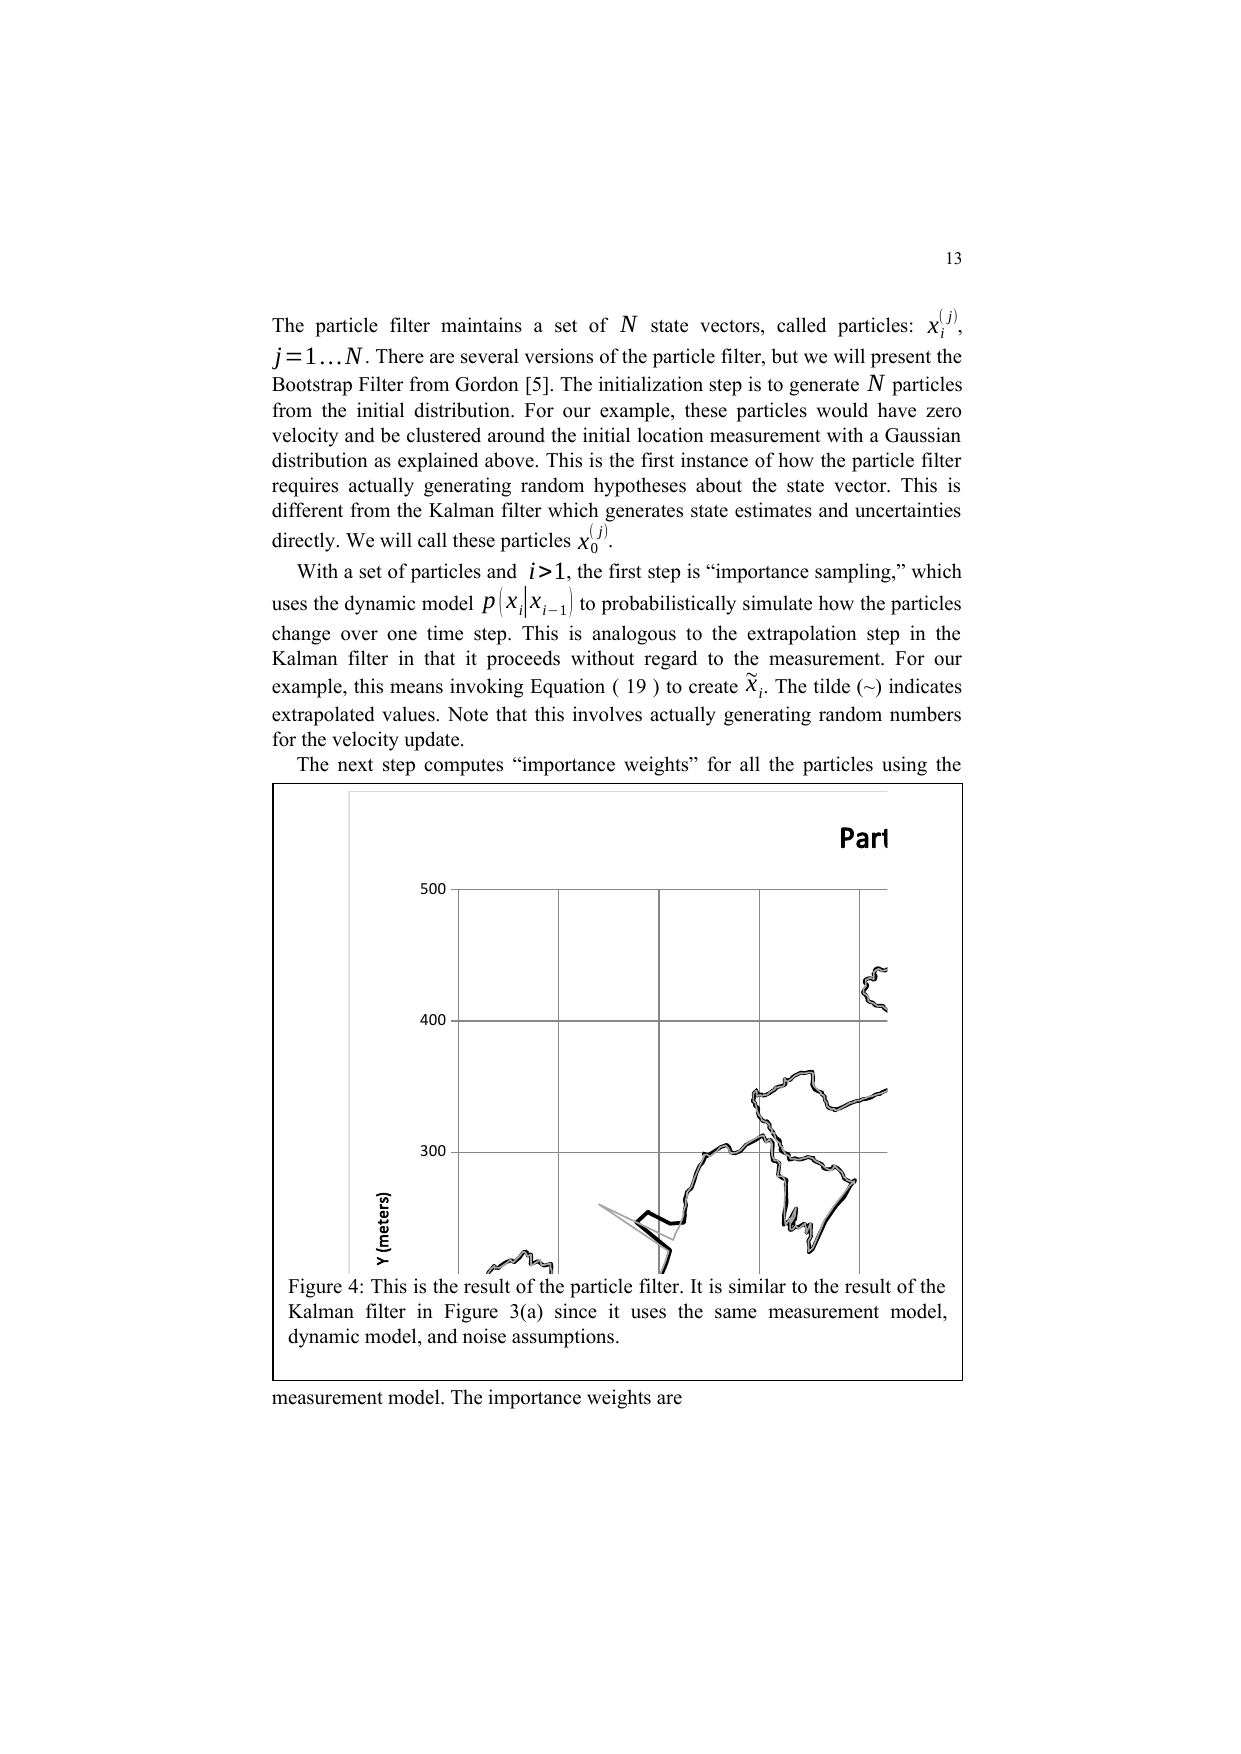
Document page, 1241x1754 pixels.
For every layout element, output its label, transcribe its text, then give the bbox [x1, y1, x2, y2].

text The particle filter maintains a set of state vectors, called particles: , . There are several versions of the particle filter, but we will present the Bootstrap Filter from Gordon [5]. The initialization step is to generate particles from the initial distribution. For our example, these particles would have zero velocity and be clustered around the initial location measurement with a Gaussian distribution as explained above. This is the first instance of how the particle filter requires actually generating random hypotheses about the state vector. This is different from the Kalman filter which generates state estimates and uncertainties directly. We will call these particles . [272, 307, 963, 558]
text The next step computes “importance weights” for all the particles using the measurement model. The importance weights are [272, 751, 963, 783]
text The next step computes “importance weights” for all the particles using the measurement model. The importance weights are [272, 1381, 963, 1409]
text With a set of particles and , the first step is “importance sampling,” which uses the dynamic model to probabilistically simulate how the particles change over one time step. This is analogous to the extrapolation step in the Kalman filter in that it proceeds without regard to the measurement. For our example, this means invoking Equation ( 19 ) to create . The tilde (~) indicates extrapolated values. Note that this involves actually generating random numbers for the velocity update. [272, 558, 963, 751]
